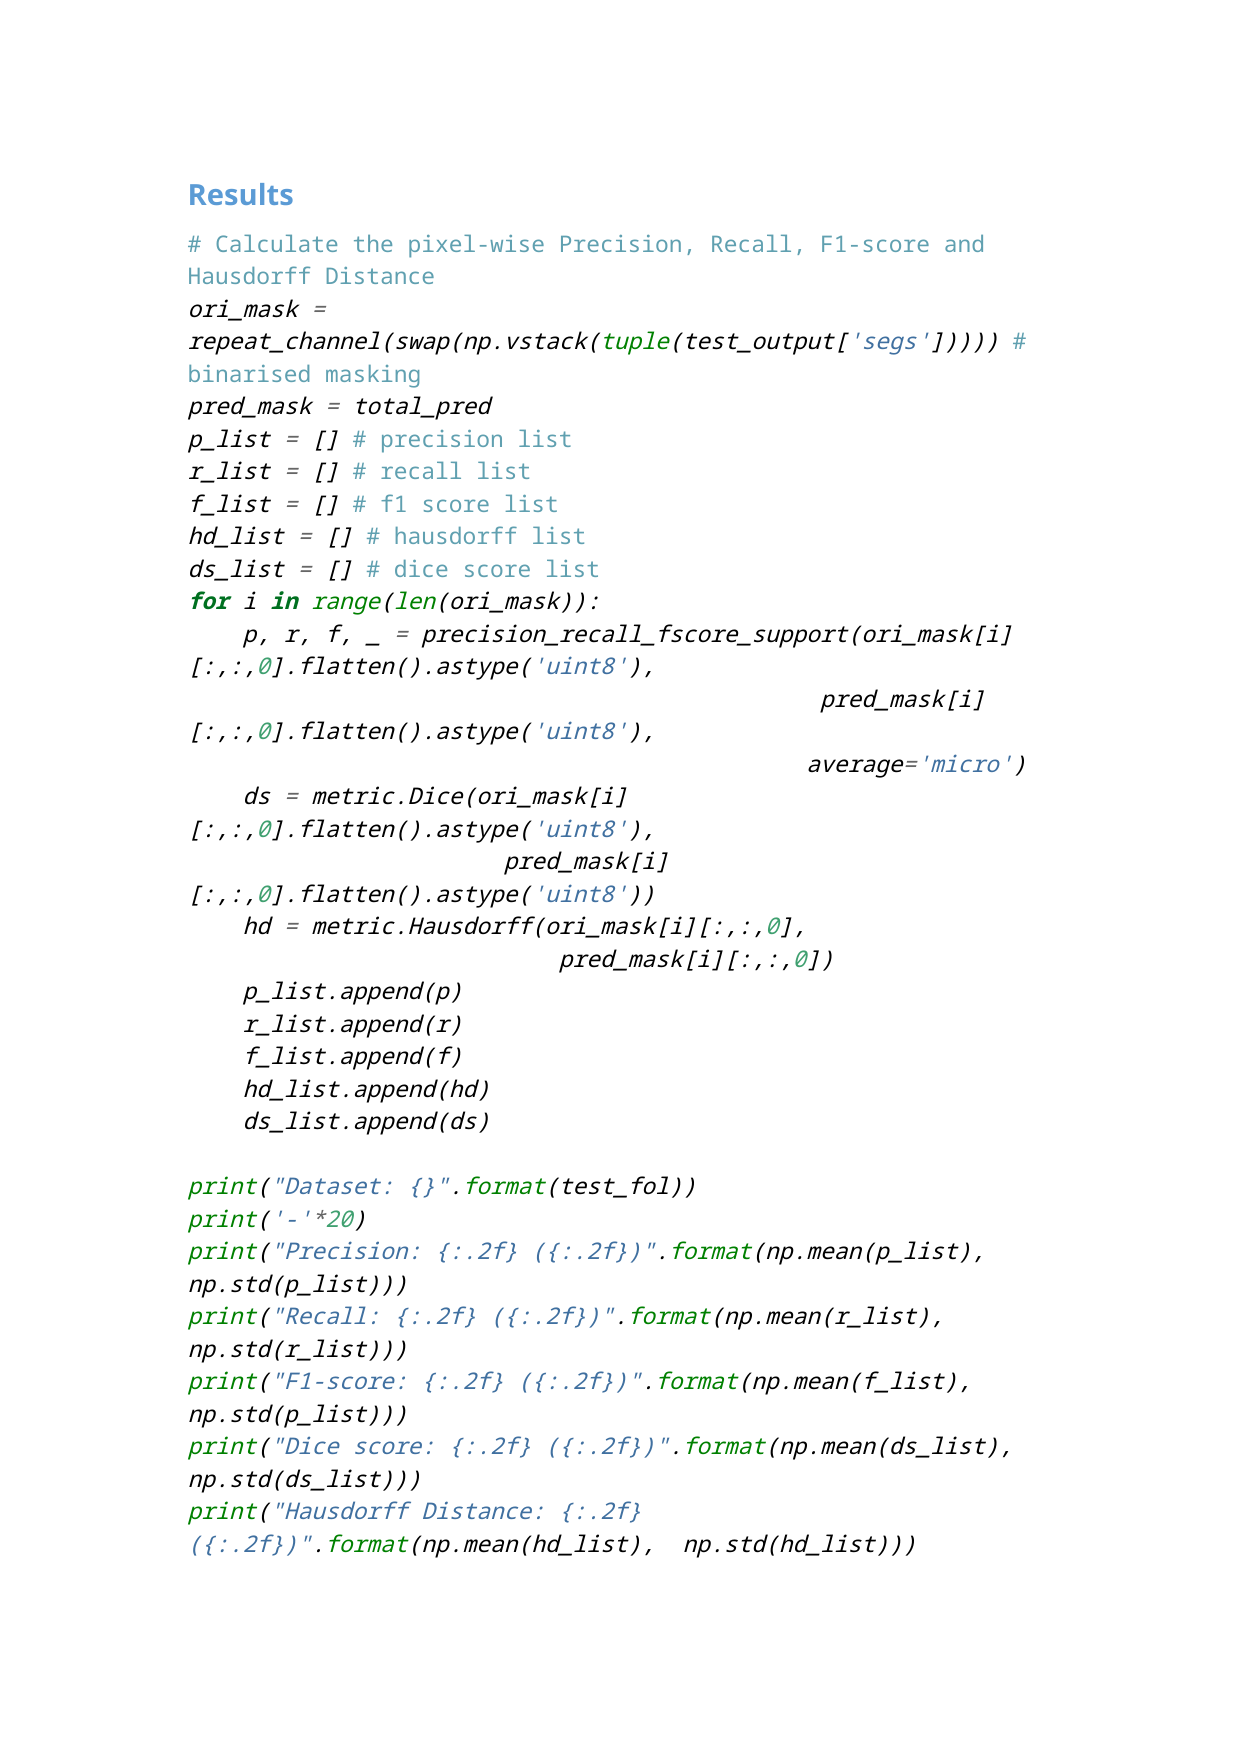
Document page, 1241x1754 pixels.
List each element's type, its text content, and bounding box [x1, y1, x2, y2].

subtitle Results [187, 162, 1053, 227]
text # Calculate the pixel-wise Precision, Recall, F1-score and Hausdorff Distance ori_mask = repeat_channel(swap(np.vstack(tuple(test_output['segs'])))) # binarised masking pred_mask = total_pred p_list = [] # precision list r_list = [] # recall list f_list = [] # f1 score list hd_list = [] # hausdorff list ds_list = [] # dice score list for i in range(len(ori_mask)): p, r, f, _ = precision_recall_fscore_support(ori_mask[i][:,:,0].flatten().astype('uint8'), pred_mask[i][:,:,0].flatten().astype('uint8'), average='micro') ds = metric.Dice(ori_mask[i][:,:,0].flatten().astype('uint8'), pred_mask[i][:,:,0].flatten().astype('uint8')) hd = metric.Hausdorff(ori_mask[i][:,:,0], pred_mask[i][:,:,0]) p_list.append(p) r_list.append(r) f_list.append(f) hd_list.append(hd) ds_list.append(ds) print("Dataset: {}".format(test_fol)) print('-'*20) print("Precision: {:.2f} ({:.2f})".format(np.mean(p_list), np.std(p_list))) print("Recall: {:.2f} ({:.2f})".format(np.mean(r_list), np.std(r_list))) print("F1-score: {:.2f} ({:.2f})".format(np.mean(f_list), np.std(p_list))) print("Dice score: {:.2f} ({:.2f})".format(np.mean(ds_list), np.std(ds_list))) print("Hausdorff Distance: {:.2f} ({:.2f})".format(np.mean(hd_list), np.std(hd_list))) [187, 227, 1053, 1559]
